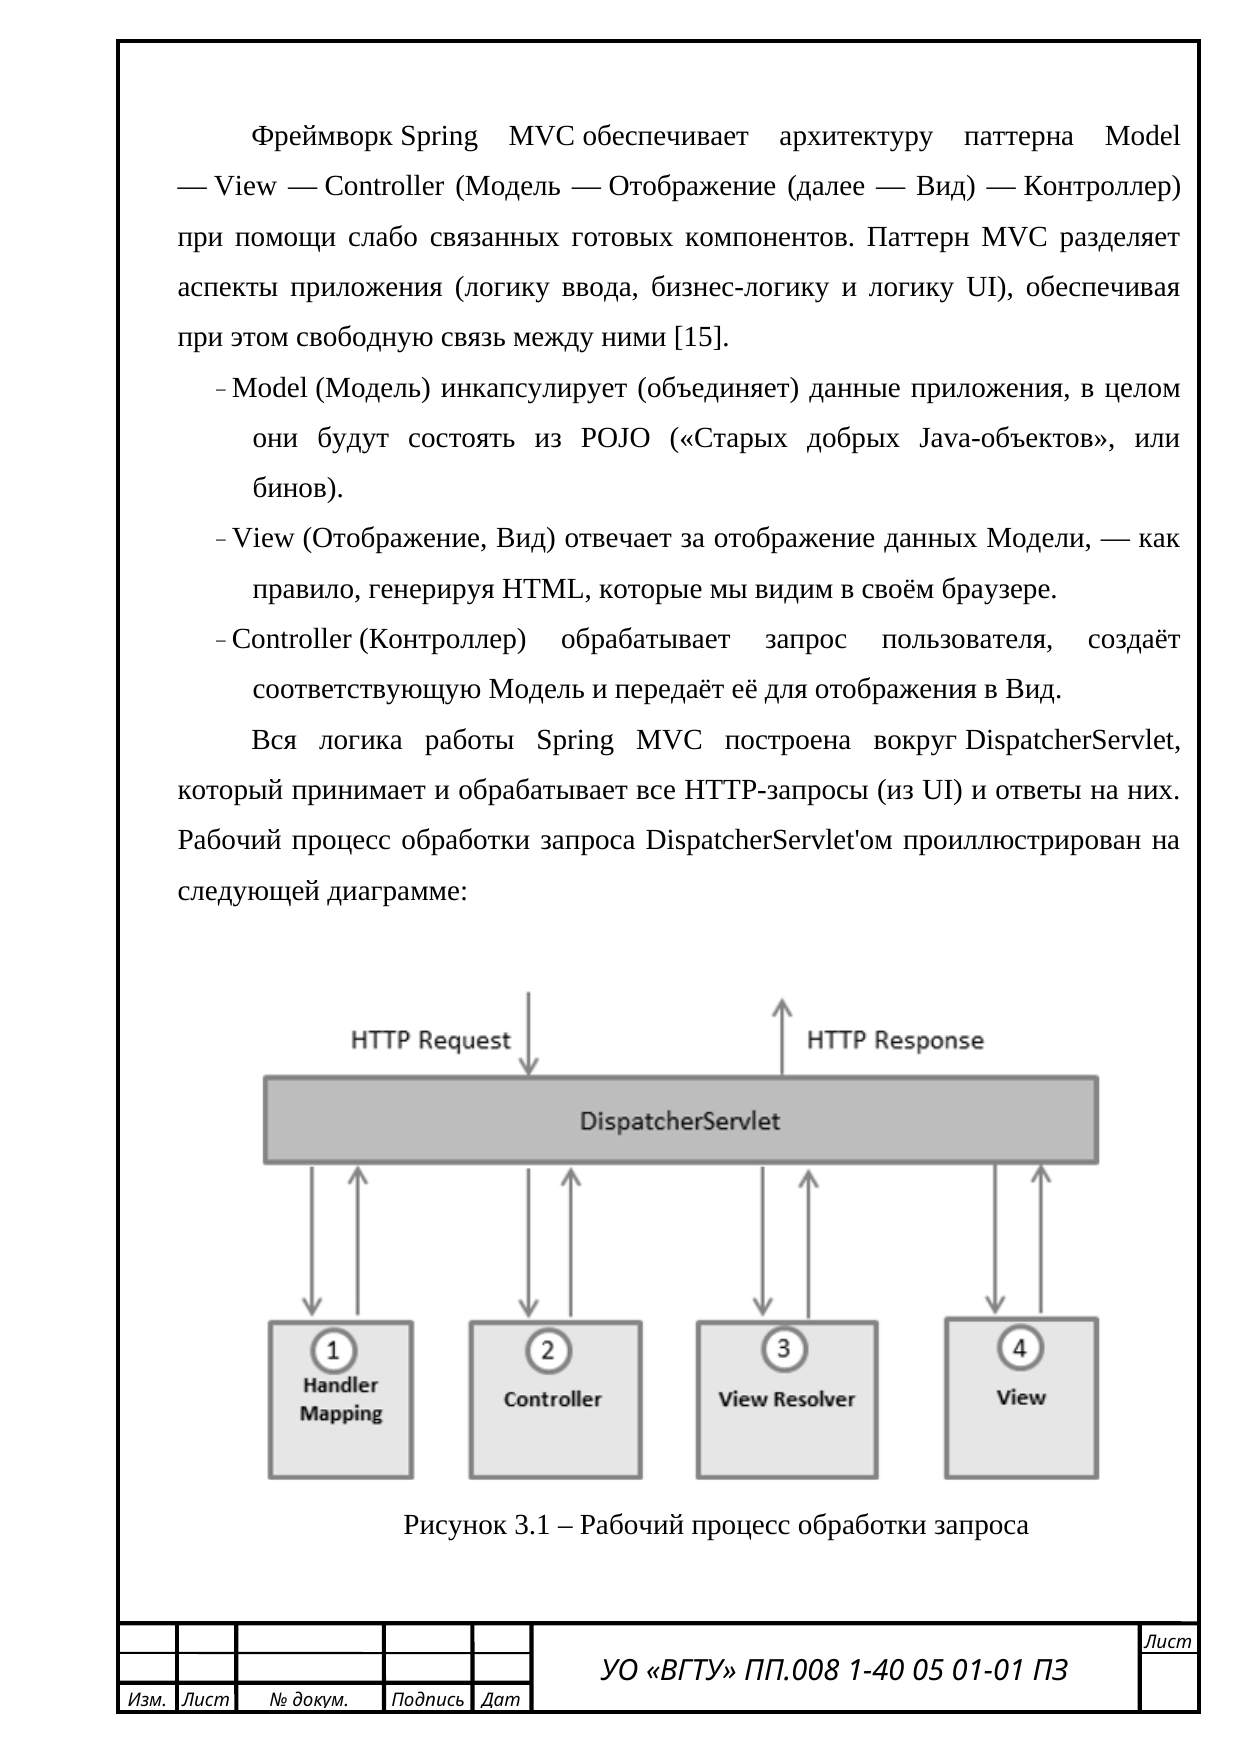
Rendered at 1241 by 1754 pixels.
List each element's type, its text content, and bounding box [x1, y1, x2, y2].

text Вся логика работы Spring MVC построена вокруг DispatcherServlet, который принимает и обрабатывает все HTTP-запросы (из UI) и ответы на них. Рабочий процесс обработки запроса DispatcherServlet'ом проиллюстрирован на следующей диаграмме: [177, 722, 1181, 906]
list View (Отображение, Вид) отвечает за отображение данных Модели, — как правило, генерируя HTML, которые мы видим в своём браузере. [215, 521, 1181, 604]
list Model (Модель) инкапсулирует (объединяет) данные приложения, в целом они будут состоять из POJO («Старых добрых Java-объектов», или бинов). [215, 370, 1181, 504]
list Controller (Контроллер) обрабатывает запрос пользователя, создаёт соответствующую Модель и передаёт её для отображения в Вид. [215, 621, 1181, 705]
text Рисунок 3.1 – Рабочий процесс обработки запроса [177, 1507, 1181, 1541]
picture [246, 973, 1112, 1491]
text Фреймворк Spring MVC обеспечивает архитектуру паттерна Model — View — Controller (Модель — Отображение (далее — Вид) — Контроллер) при помощи слабо связанных готовых компонентов. Паттерн MVC разделяет аспекты приложения (логику ввода, бизнес-логику и логику UI), обеспечивая при этом свободную связь между ними [15]. [177, 118, 1181, 353]
